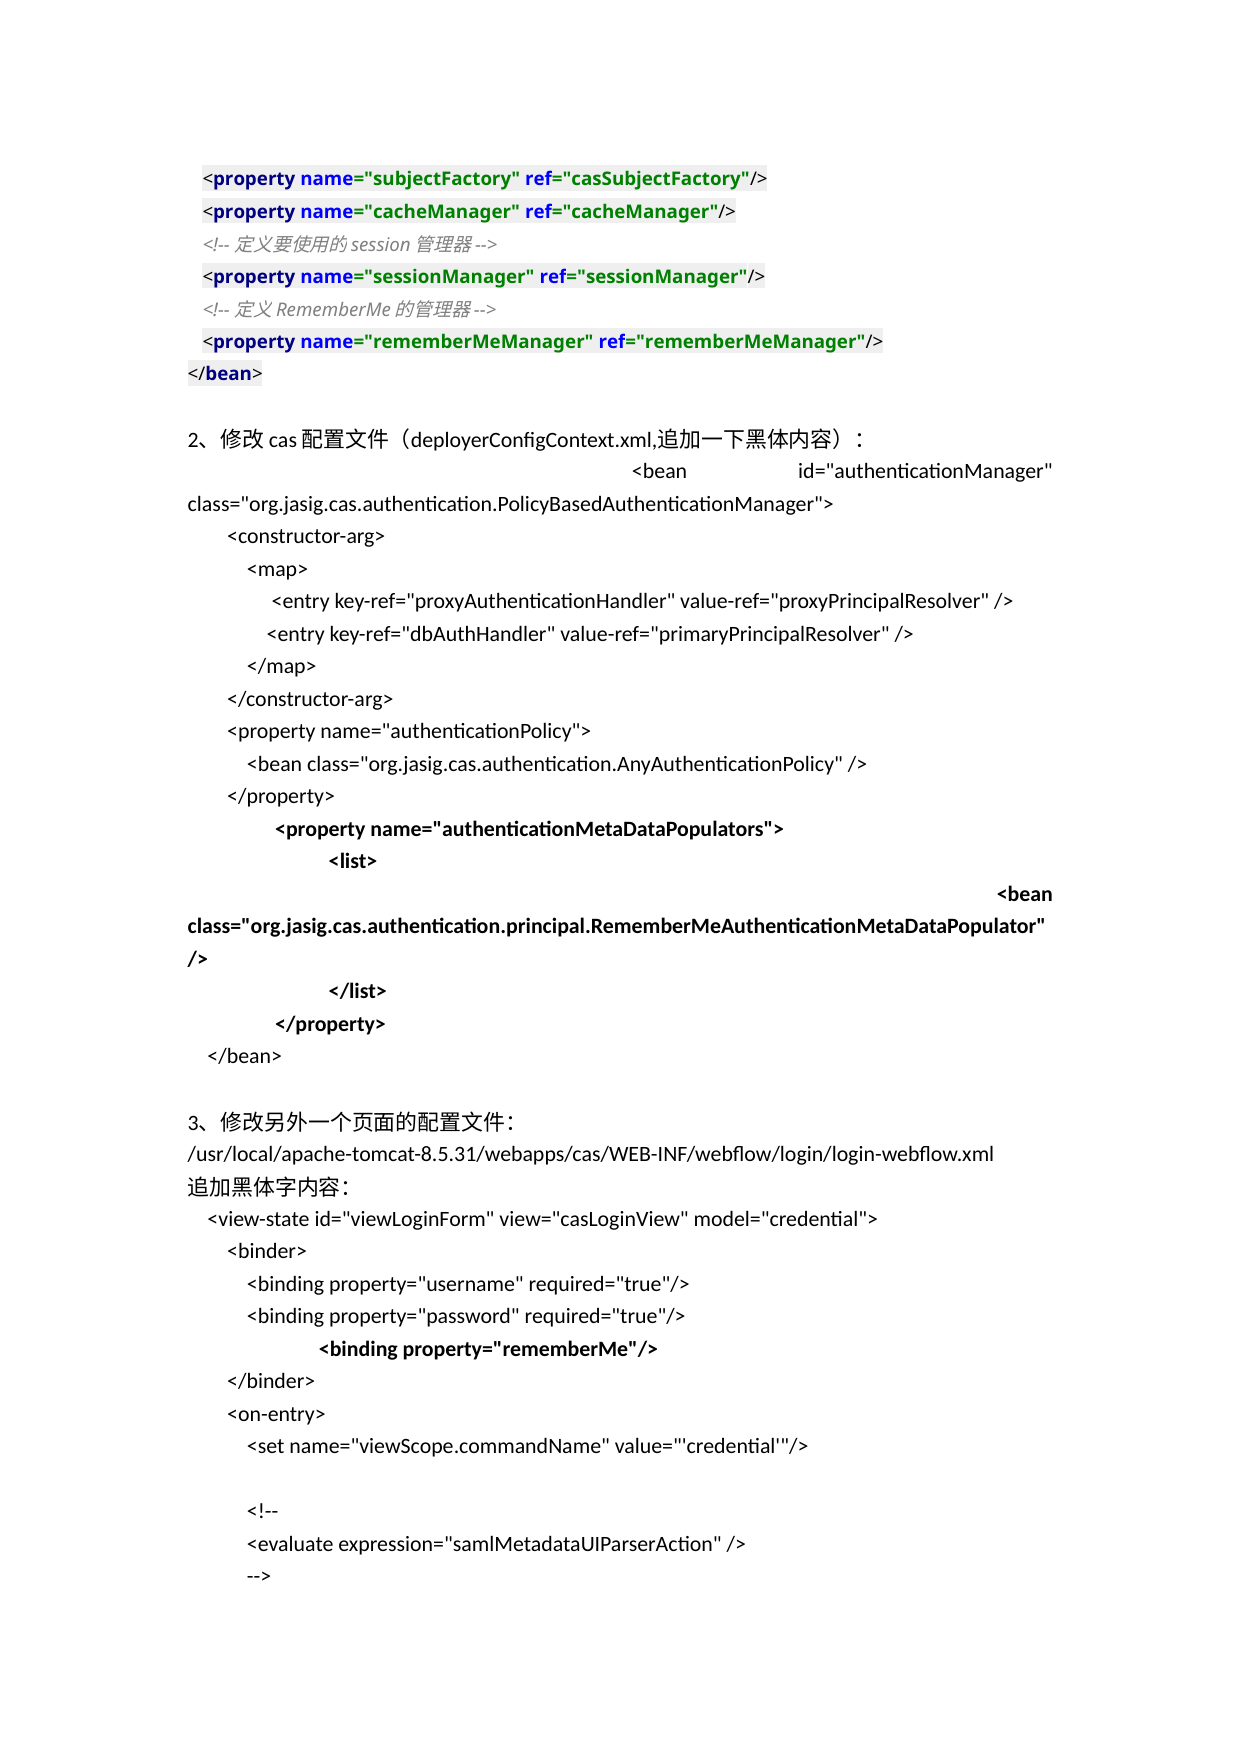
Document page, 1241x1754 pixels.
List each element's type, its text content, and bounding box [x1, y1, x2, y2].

list --> [187, 1559, 1053, 1592]
list <entry key-ref="proxyAuthenticationHandler" value-ref="proxyPrincipalResolver" /> [187, 584, 1053, 617]
list <bean id="authenticationManager" class="org.jasig.cas.authentication.PolicyBasedAuthenticationManager"> [187, 454, 1053, 519]
list <map> [187, 552, 1053, 584]
list <property name="authenticationMetaDataPopulators"> [187, 812, 1053, 844]
list <bean class="org.jasig.cas.authentication.AnyAuthenticationPolicy" /> [187, 747, 1053, 779]
list </constructor-arg> [187, 682, 1053, 714]
list <on-entry> [187, 1397, 1053, 1429]
list <view-state id="viewLoginForm" view="casLoginView" model="credential"> [187, 1202, 1053, 1234]
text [187, 162, 1053, 389]
list 追加黑体字内容： [187, 1169, 1053, 1202]
list <bean class="org.jasig.cas.authentication.principal.RememberMeAuthenticationMetaDataPopulator" /> [187, 877, 1053, 974]
list <list> [187, 844, 1053, 877]
list </binder> [187, 1364, 1053, 1397]
list <evaluate expression="samlMetadataUIParserAction" /> [187, 1527, 1053, 1559]
list </property> [187, 1007, 1053, 1039]
list <property name="authenticationPolicy"> [187, 714, 1053, 747]
list 修改cas配置文件（deployerConfigContext.xml,追加一下黑体内容）： [187, 422, 1053, 454]
list </property> [187, 779, 1053, 812]
list <binder> [187, 1234, 1053, 1267]
list /usr/local/apache-tomcat-8.5.31/webapps/cas/WEB-INF/webflow/login/login-webflow.xml [187, 1137, 1053, 1169]
list <binding property="password" required="true"/> [187, 1299, 1053, 1332]
list <constructor-arg> [187, 519, 1053, 552]
list </map> [187, 649, 1053, 682]
list <binding property="username" required="true"/> [187, 1267, 1053, 1299]
list <!-- [187, 1494, 1053, 1527]
list <entry key-ref="dbAuthHandler" value-ref="primaryPrincipalResolver" /> [187, 617, 1053, 649]
list <set name="viewScope.commandName" value="'credential'"/> [187, 1429, 1053, 1462]
list </list> [187, 974, 1053, 1007]
list </bean> [187, 1039, 1053, 1072]
list <binding property="rememberMe"/> [187, 1332, 1053, 1364]
list 修改另外一个页面的配置文件： [187, 1104, 1053, 1137]
